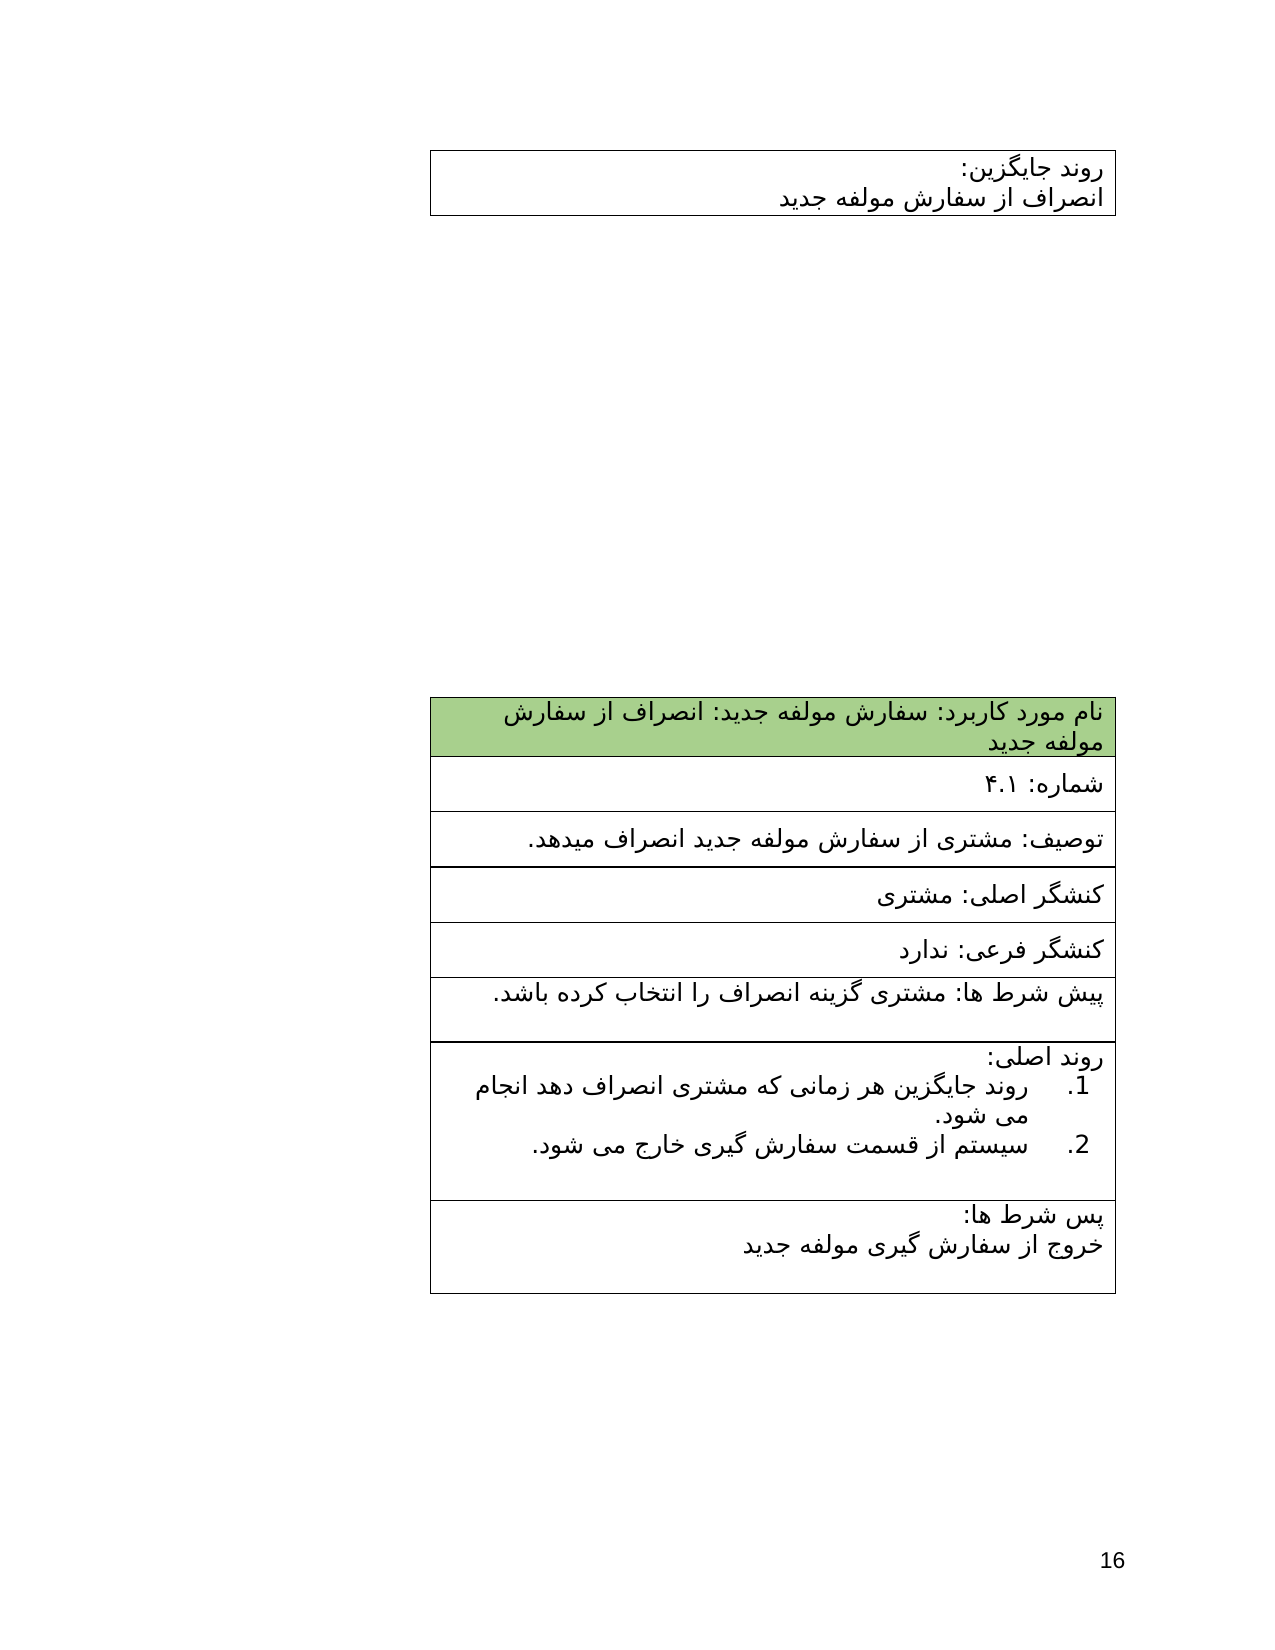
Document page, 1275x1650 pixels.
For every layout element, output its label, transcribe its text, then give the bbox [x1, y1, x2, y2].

table_cell روند اصلی: روند جایگزین هر زمانی که مشتری انصراف دهد انجام می شود. سیستم از قسمت سفارش گیری خارج می شود. [431, 1043, 1115, 1200]
table_cell پس شرط ها: خروج از سفارش گیری مولفه جدید [431, 1201, 1115, 1292]
table_header نام مورد کاربرد: سفارش مولفه جدید: انصراف از سفارش مولفه جدید [431, 698, 1115, 756]
table_cell کنشگر اصلی: مشتری [431, 868, 1115, 922]
table_cell توصیف: مشتری از سفارش مولفه جدید انصراف میدهد. [431, 812, 1115, 866]
table_cell روند جایگزین: انصراف از سفارش مولفه جدید [431, 151, 1115, 214]
table_cell کنشگر فرعی: ندارد [431, 923, 1115, 977]
table_cell شماره: ۴.۱ [431, 757, 1115, 811]
table_cell پیش شرط ها: مشتری گزینه انصراف را انتخاب کرده باشد. [431, 978, 1115, 1041]
